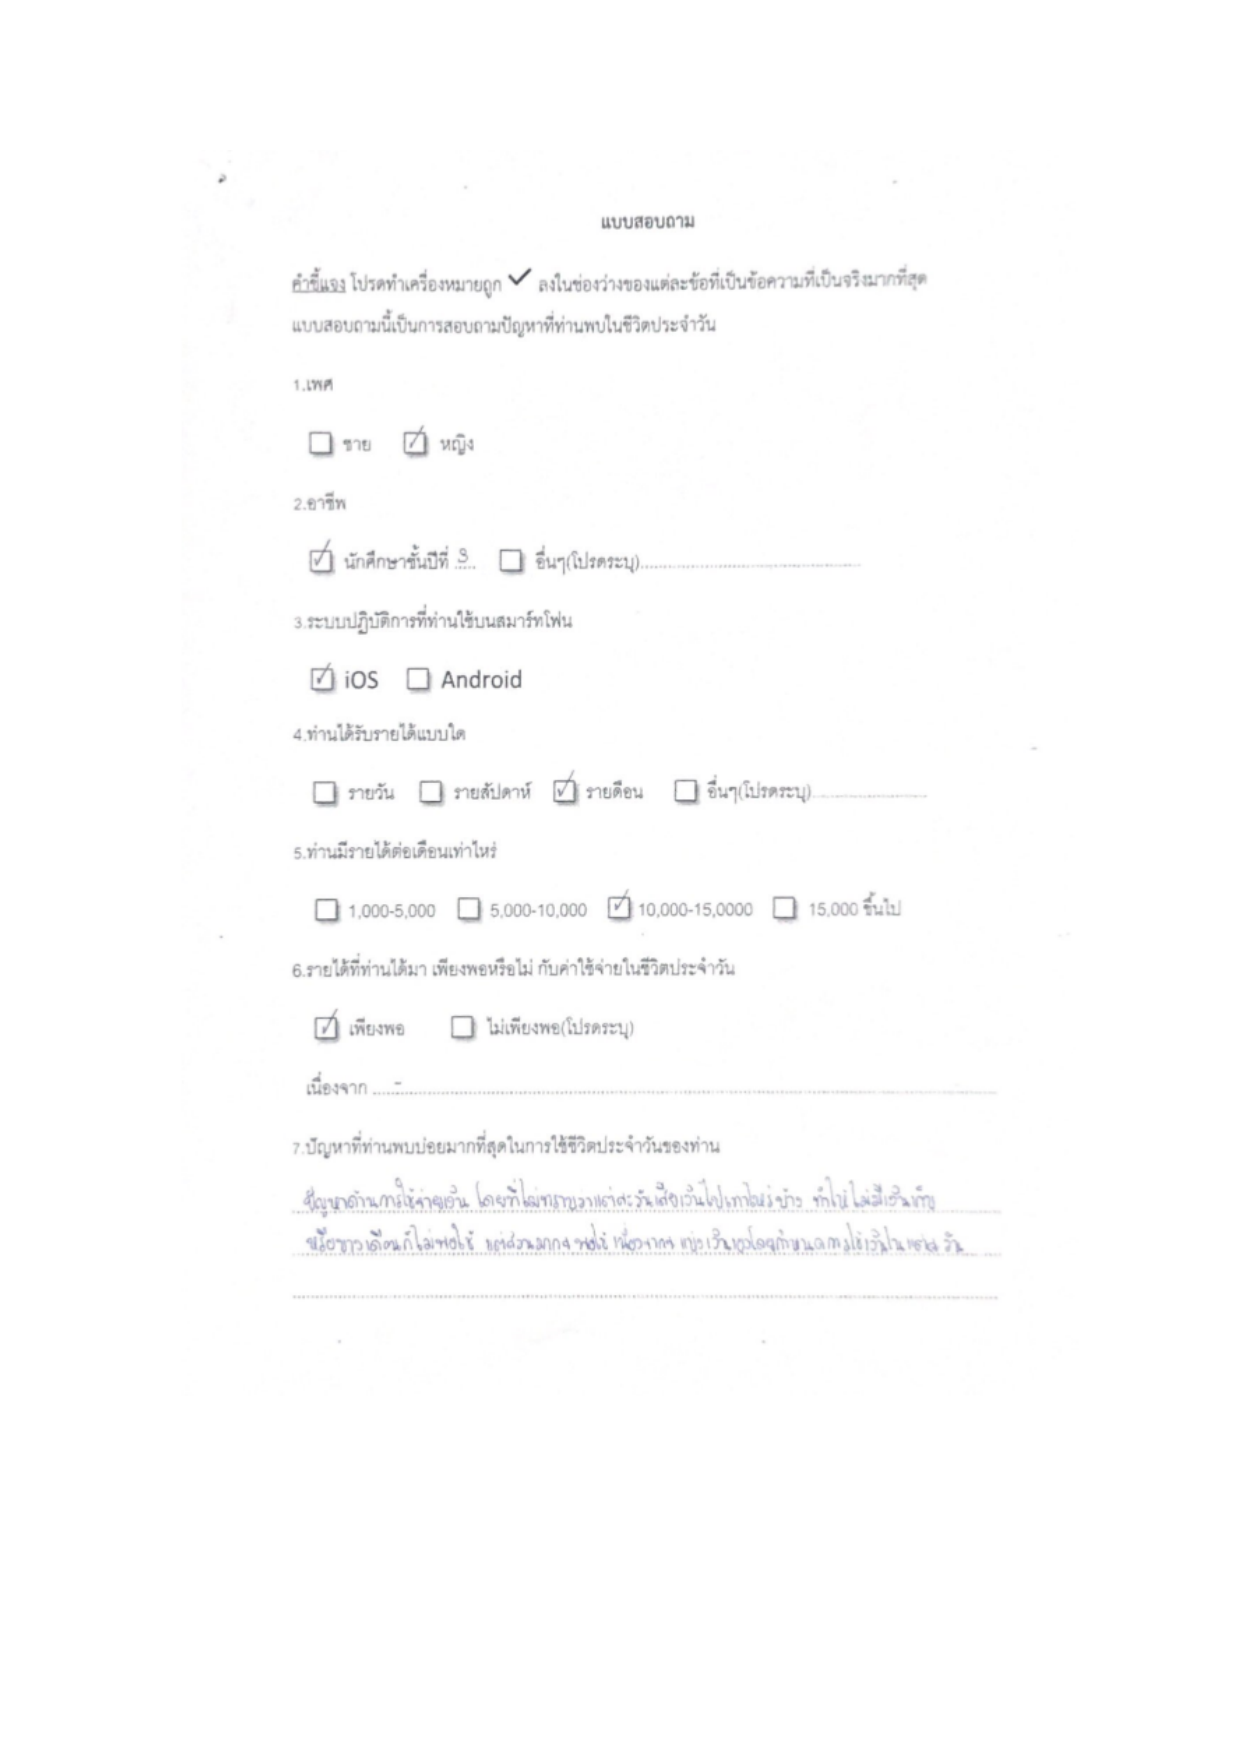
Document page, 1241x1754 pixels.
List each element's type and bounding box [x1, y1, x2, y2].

picture [150, 150, 1125, 1396]
